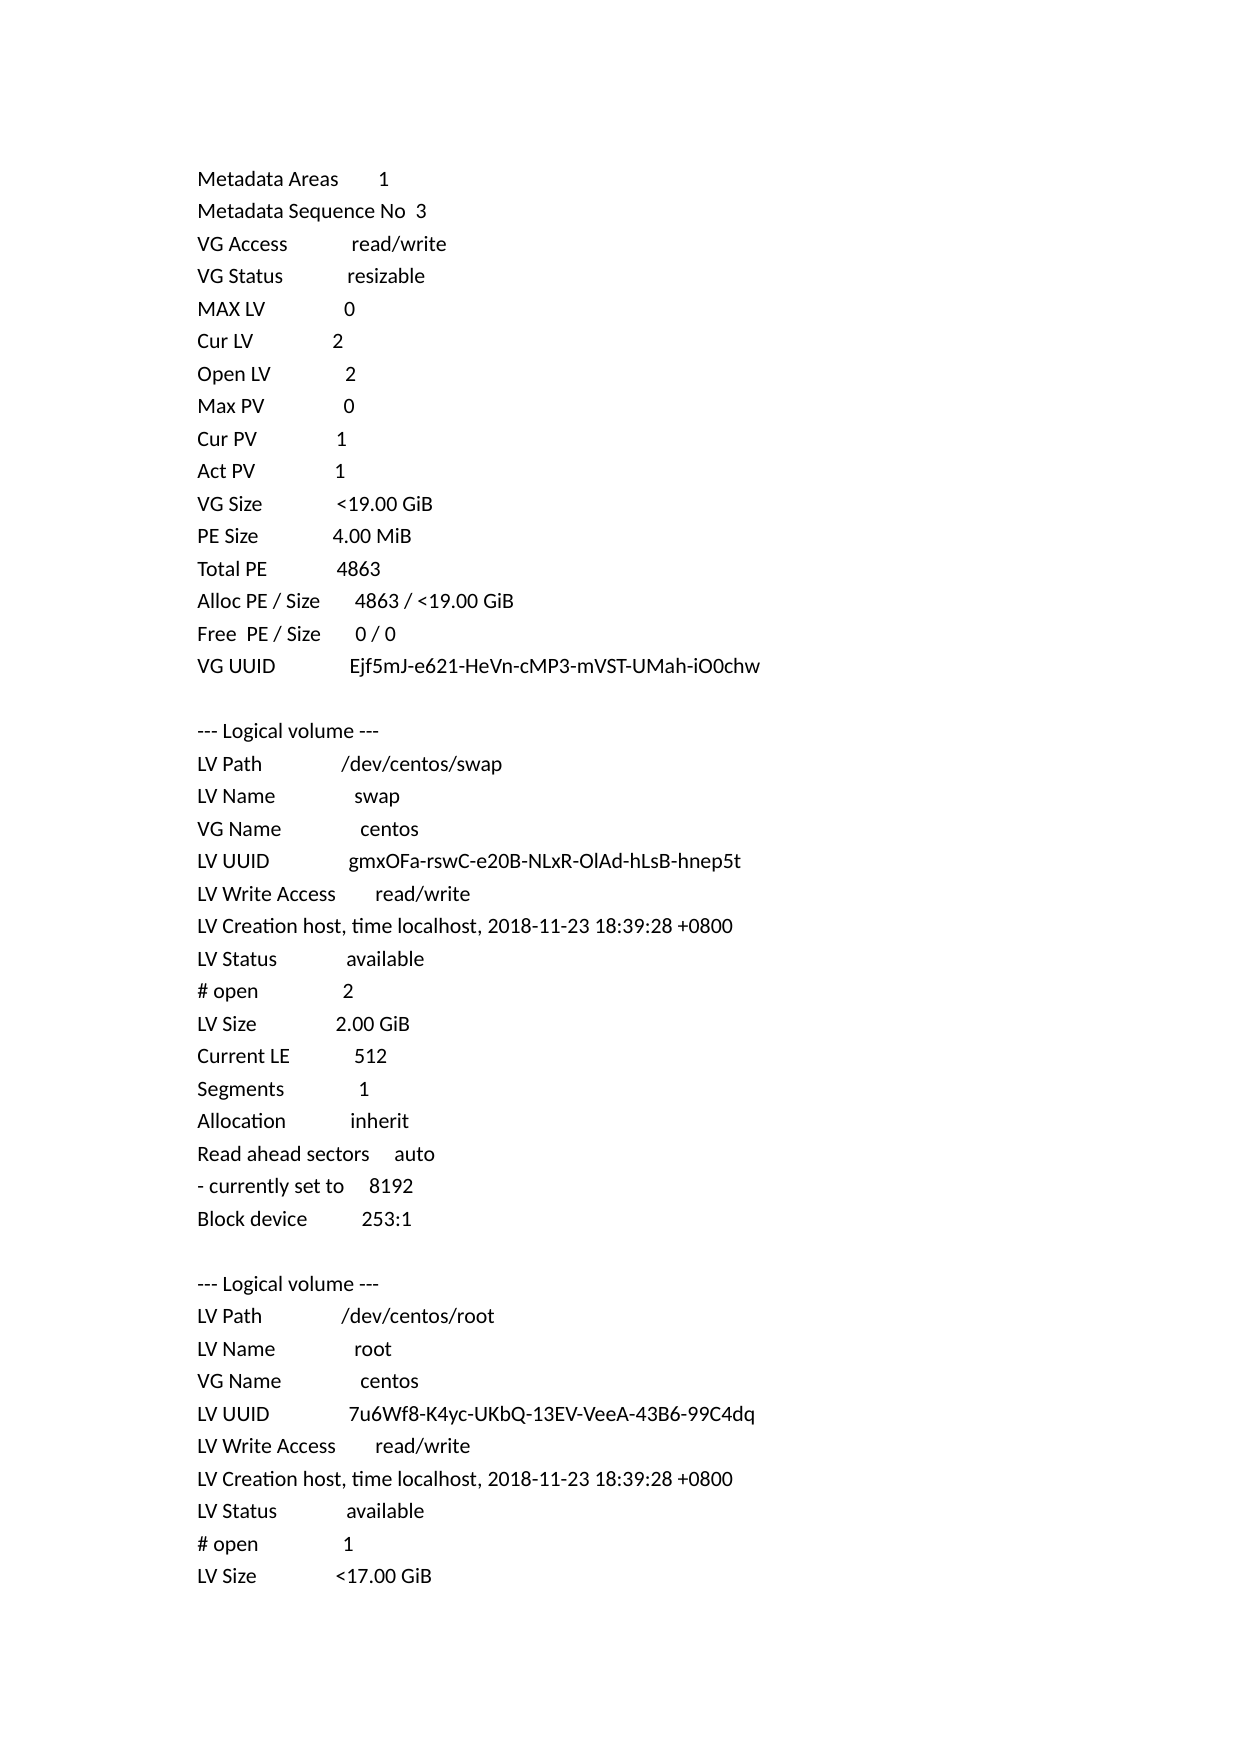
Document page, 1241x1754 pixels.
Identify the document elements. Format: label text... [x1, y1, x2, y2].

text # open 1 [187, 1527, 1053, 1559]
text VG UUID Ejf5mJ-e621-HeVn-cMP3-mVST-UMah-iO0chw [187, 649, 1053, 682]
text VG Access read/write [187, 227, 1053, 259]
text - currently set to 8192 [187, 1169, 1053, 1202]
text VG Name centos [187, 1364, 1053, 1397]
text # open 2 [187, 974, 1053, 1007]
text MAX LV 0 [187, 292, 1053, 324]
text VG Size <19.00 GiB [187, 487, 1053, 519]
text LV Creation host, time localhost, 2018-11-23 18:39:28 +0800 [187, 909, 1053, 942]
text Free PE / Size 0 / 0 [187, 617, 1053, 649]
text LV Creation host, time localhost, 2018-11-23 18:39:28 +0800 [187, 1462, 1053, 1494]
text Act PV 1 [187, 454, 1053, 487]
text --- Logical volume --- [187, 714, 1053, 747]
text LV Write Access read/write [187, 1429, 1053, 1462]
text VG Name centos [187, 812, 1053, 844]
text Allocation inherit [187, 1104, 1053, 1137]
text LV Status available [187, 942, 1053, 974]
text LV UUID gmxOFa-rswC-e20B-NLxR-OlAd-hLsB-hnep5t [187, 844, 1053, 877]
text LV Name root [187, 1332, 1053, 1364]
text Open LV 2 [187, 357, 1053, 389]
text LV Name swap [187, 779, 1053, 812]
text Cur PV 1 [187, 422, 1053, 454]
text LV Write Access read/write [187, 877, 1053, 909]
text --- Logical volume --- [187, 1267, 1053, 1299]
text Alloc PE / Size 4863 / <19.00 GiB [187, 584, 1053, 617]
text Metadata Sequence No 3 [187, 194, 1053, 227]
text LV Size 2.00 GiB [187, 1007, 1053, 1039]
text LV Status available [187, 1494, 1053, 1527]
text LV UUID 7u6Wf8-K4yc-UKbQ-13EV-VeeA-43B6-99C4dq [187, 1397, 1053, 1429]
text LV Path /dev/centos/root [187, 1299, 1053, 1332]
text VG Status resizable [187, 259, 1053, 292]
text Max PV 0 [187, 389, 1053, 422]
text Block device 253:1 [187, 1202, 1053, 1234]
text Current LE 512 [187, 1039, 1053, 1072]
text Metadata Areas 1 [187, 162, 1053, 194]
text PE Size 4.00 MiB [187, 519, 1053, 552]
text Total PE 4863 [187, 552, 1053, 584]
text Segments 1 [187, 1072, 1053, 1104]
text LV Path /dev/centos/swap [187, 747, 1053, 779]
text Cur LV 2 [187, 324, 1053, 357]
text LV Size <17.00 GiB [187, 1559, 1053, 1592]
text Read ahead sectors auto [187, 1137, 1053, 1169]
